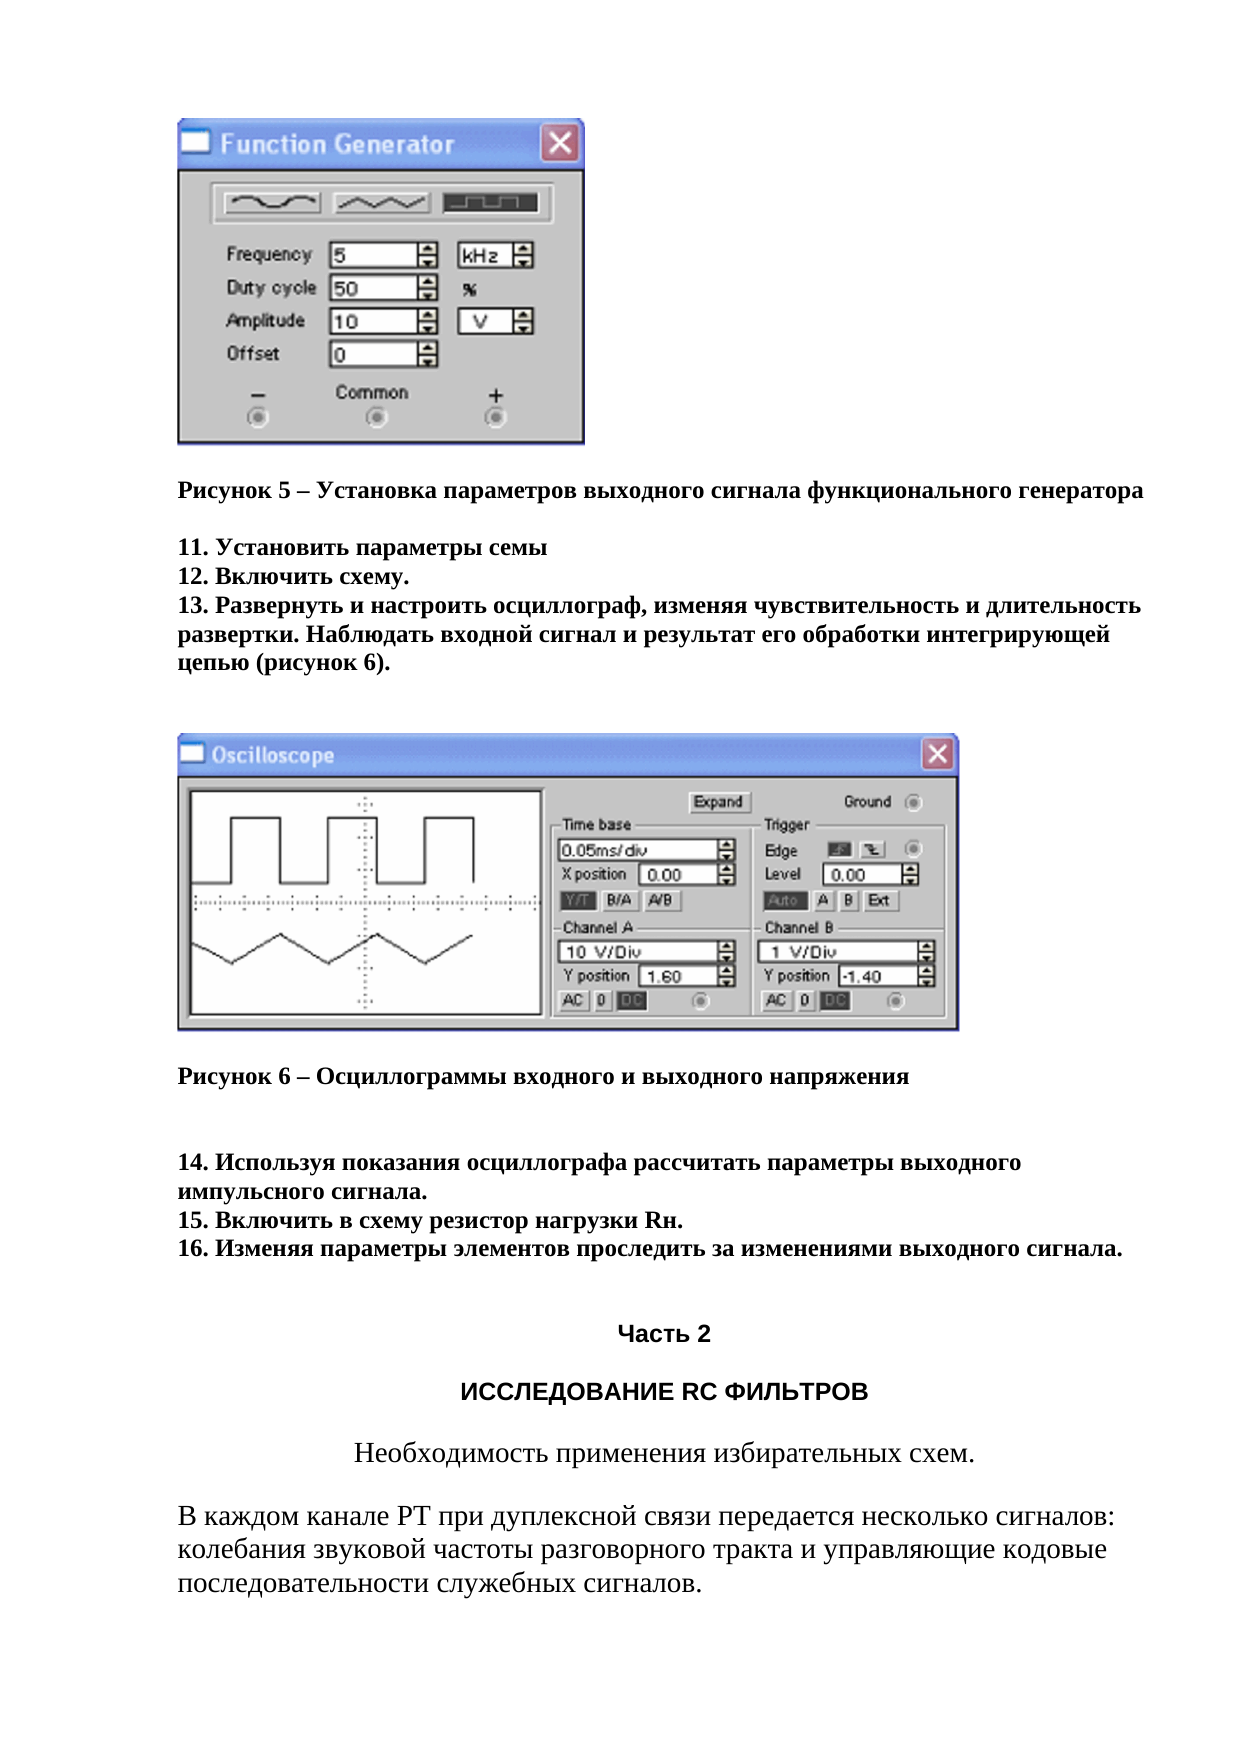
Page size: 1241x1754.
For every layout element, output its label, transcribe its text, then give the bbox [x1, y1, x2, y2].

text Необходимость применения избирательных схем. [177, 1435, 1152, 1469]
text Часть 2 [177, 1319, 1152, 1348]
text В каждом канале РТ при дуплексной связи передается несколько сигналов: колебания звуковой частоты разговорного тракта и управляющие кодовые последовательности служебных сигналов. [177, 1498, 1152, 1598]
picture [177, 118, 585, 447]
text ИССЛЕДОВАНИЕ RC ФИЛЬТРОВ [177, 1377, 1152, 1406]
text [177, 118, 1152, 1290]
picture [177, 733, 960, 1033]
